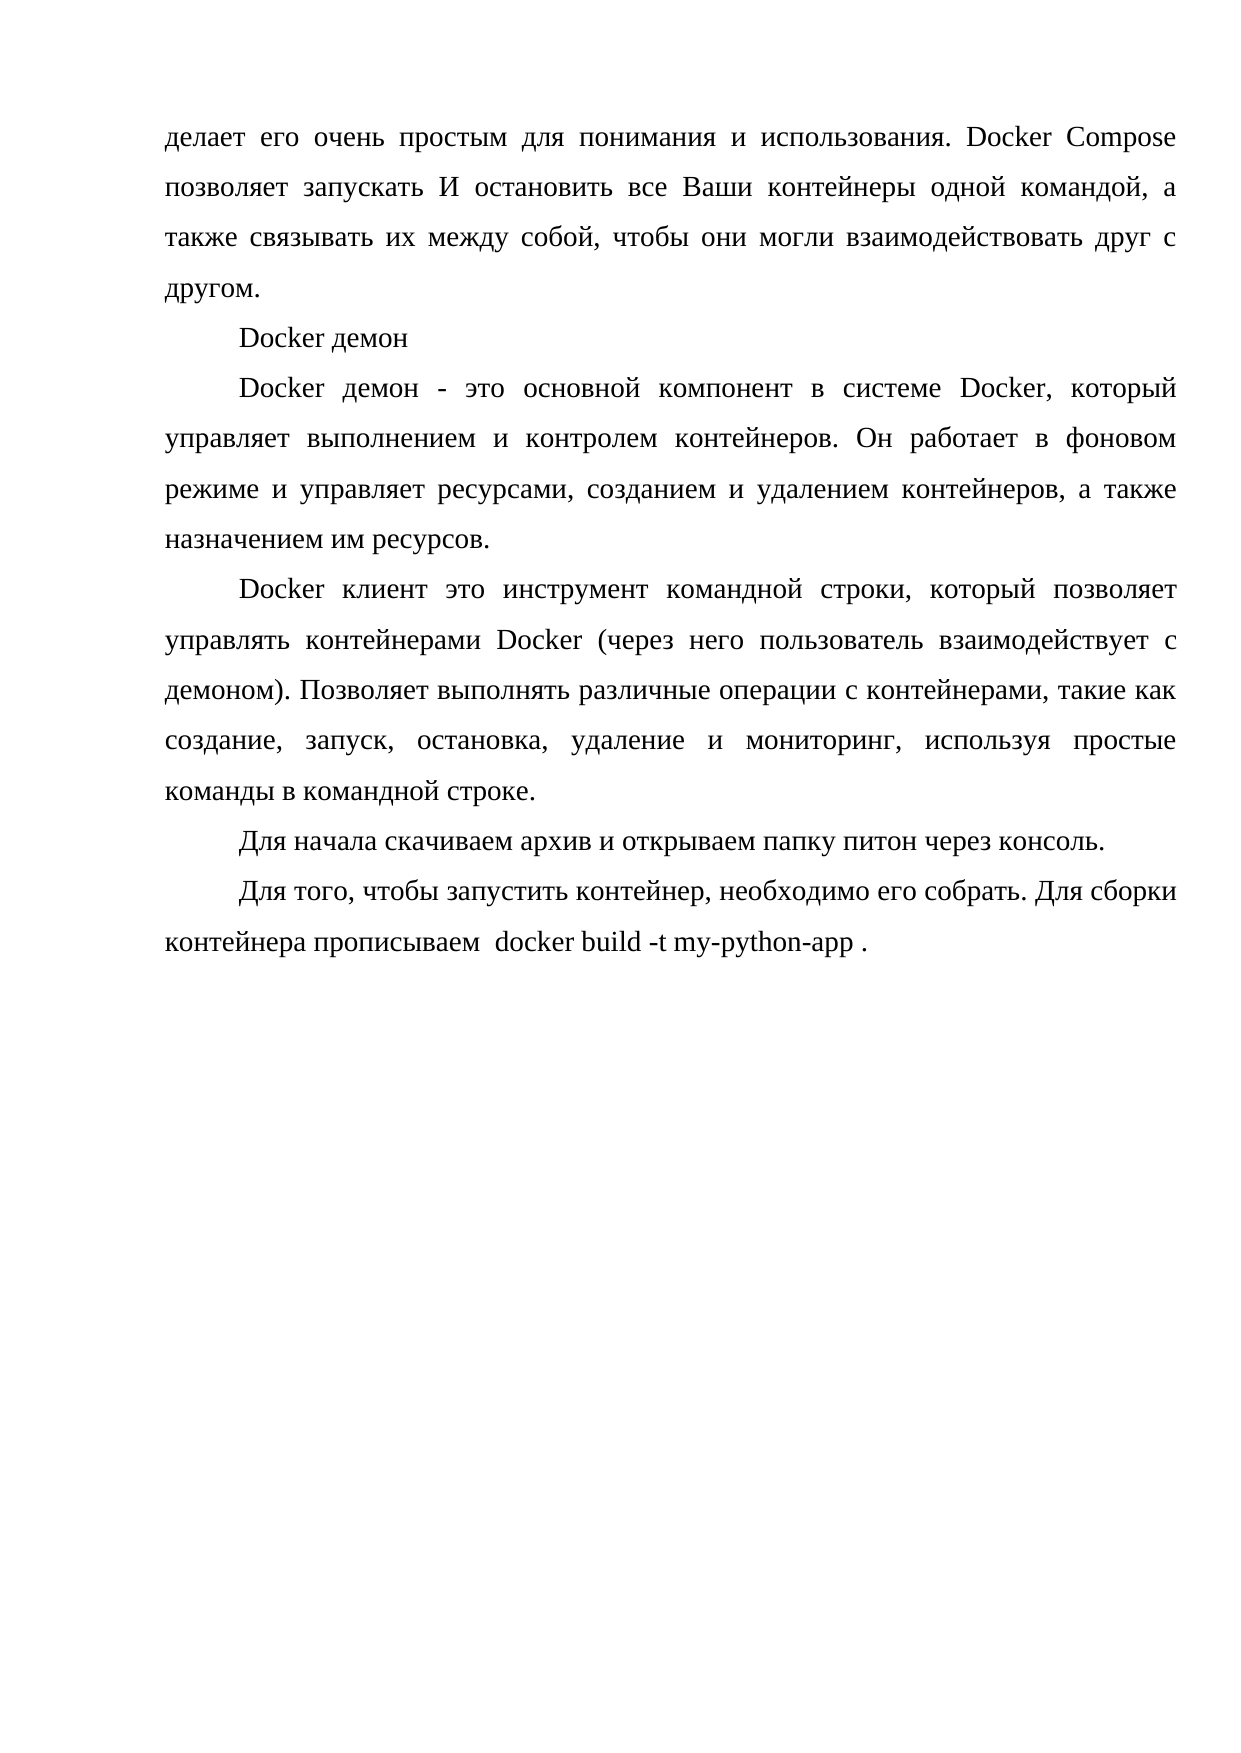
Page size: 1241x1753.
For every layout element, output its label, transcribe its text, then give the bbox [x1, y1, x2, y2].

text Для начала скачиваем архив и открываем папку питон через консоль. [164, 823, 1178, 857]
text Docker демон - это основной компонент в системе Docker, который управляет выполнением и контролем контейнеров. Он работает в фоновом режиме и управляет ресурсами, созданием и удалением контейнеров, а также назначением им ресурсов. [164, 370, 1178, 555]
text Для того, чтобы запустить контейнер, необходимо его собрать. Для сборки контейнера прописываем docker build -t my-python-app . [164, 873, 1178, 957]
text Docker клиент это инструмент командной строки, который позволяет управлять контейнерами Docker (через него пользователь взаимодействует с демоном). Позволяет выполнять различные операции с контейнерами, такие как создание, запуск, остановка, удаление и мониторинг, используя простые команды в командной строке. [164, 572, 1178, 806]
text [164, 119, 1178, 303]
text Docker демон [164, 320, 1178, 353]
